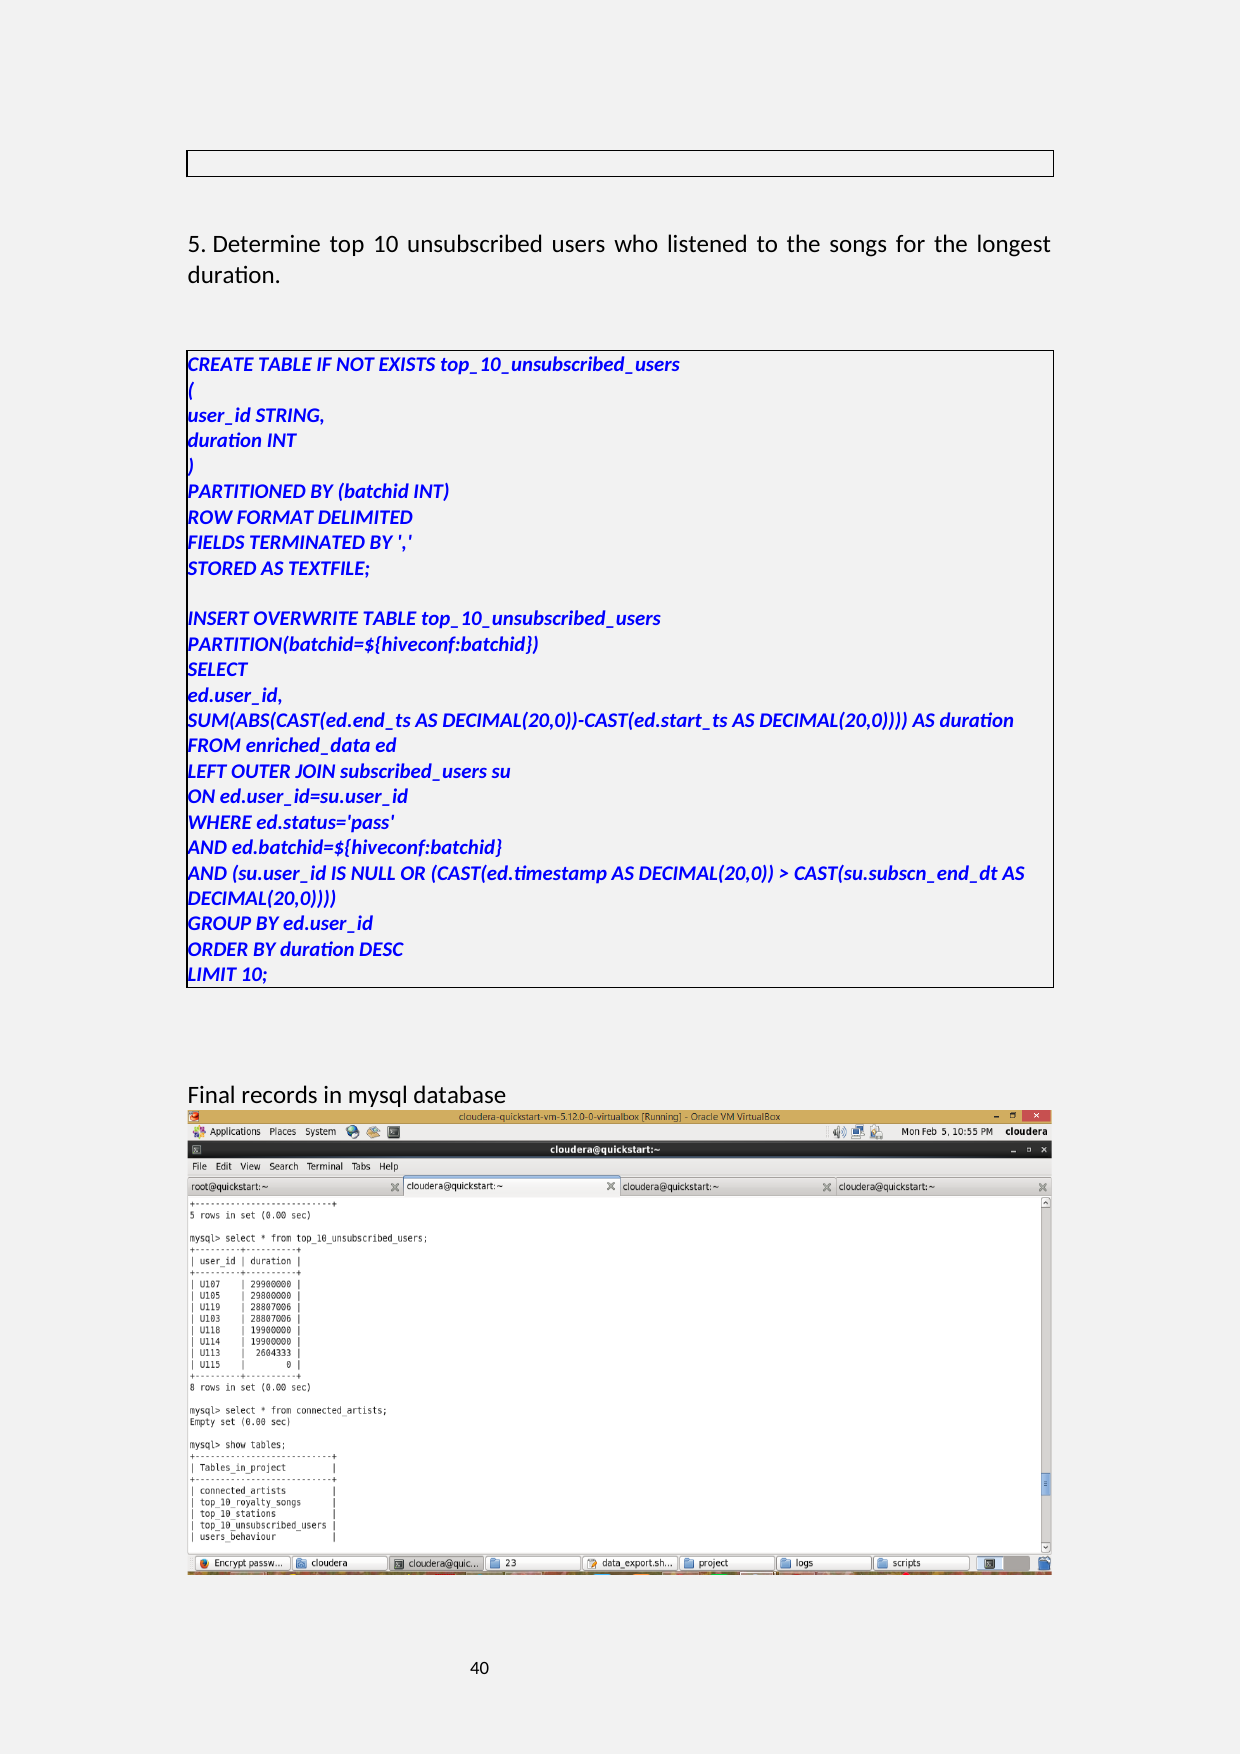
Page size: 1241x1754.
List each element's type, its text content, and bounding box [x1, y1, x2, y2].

text user_id STRING, [188, 402, 1053, 428]
text duration INT [188, 428, 1053, 453]
list Final records in mysql database [187, 1079, 1053, 1110]
text ORDER BY duration DESC [188, 936, 1053, 960]
text STORED AS TEXTFILE; [188, 555, 1053, 580]
text PARTITION(batchid=${hiveconf:batchid}) [188, 631, 1053, 656]
text LIMIT 10; [188, 960, 1053, 987]
text ) [188, 453, 1053, 478]
picture [187, 1110, 1052, 1575]
text SELECT [188, 656, 1053, 682]
text WHERE ed.status='pass' [188, 809, 1053, 834]
text GROUP BY ed.user_id [188, 911, 1053, 936]
text FROM enriched_data ed [188, 733, 1053, 758]
text CREATE TABLE IF NOT EXISTS top_10_unsubscribed_users [188, 351, 1053, 377]
text AND (su.user_id IS NULL OR (CAST(ed.timestamp AS DECIMAL(20,0)) > CAST(su.subscn_end_dt AS DECIMAL(20,0)))) [188, 860, 1053, 911]
text PARTITIONED BY (batchid INT) [188, 478, 1053, 504]
text SUM(ABS(CAST(ed.end_ts AS DECIMAL(20,0))-CAST(ed.start_ts AS DECIMAL(20,0)))) AS duration [188, 707, 1053, 733]
text ( [188, 377, 1053, 402]
text FIELDS TERMINATED BY ',' [188, 529, 1053, 555]
text AND ed.batchid=${hiveconf:batchid} [188, 834, 1053, 860]
text ON ed.user_id=su.user_id [188, 783, 1053, 809]
text LEFT OUTER JOIN subscribed_users su [188, 758, 1053, 783]
list Determine top 10 unsubscribed users who listened to the songs for the longest duration. [187, 228, 1053, 289]
text INSERT OVERWRITE TABLE top_10_unsubscribed_users [188, 606, 1053, 631]
text ROW FORMAT DELIMITED [188, 504, 1053, 529]
text ed.user_id, [188, 682, 1053, 707]
